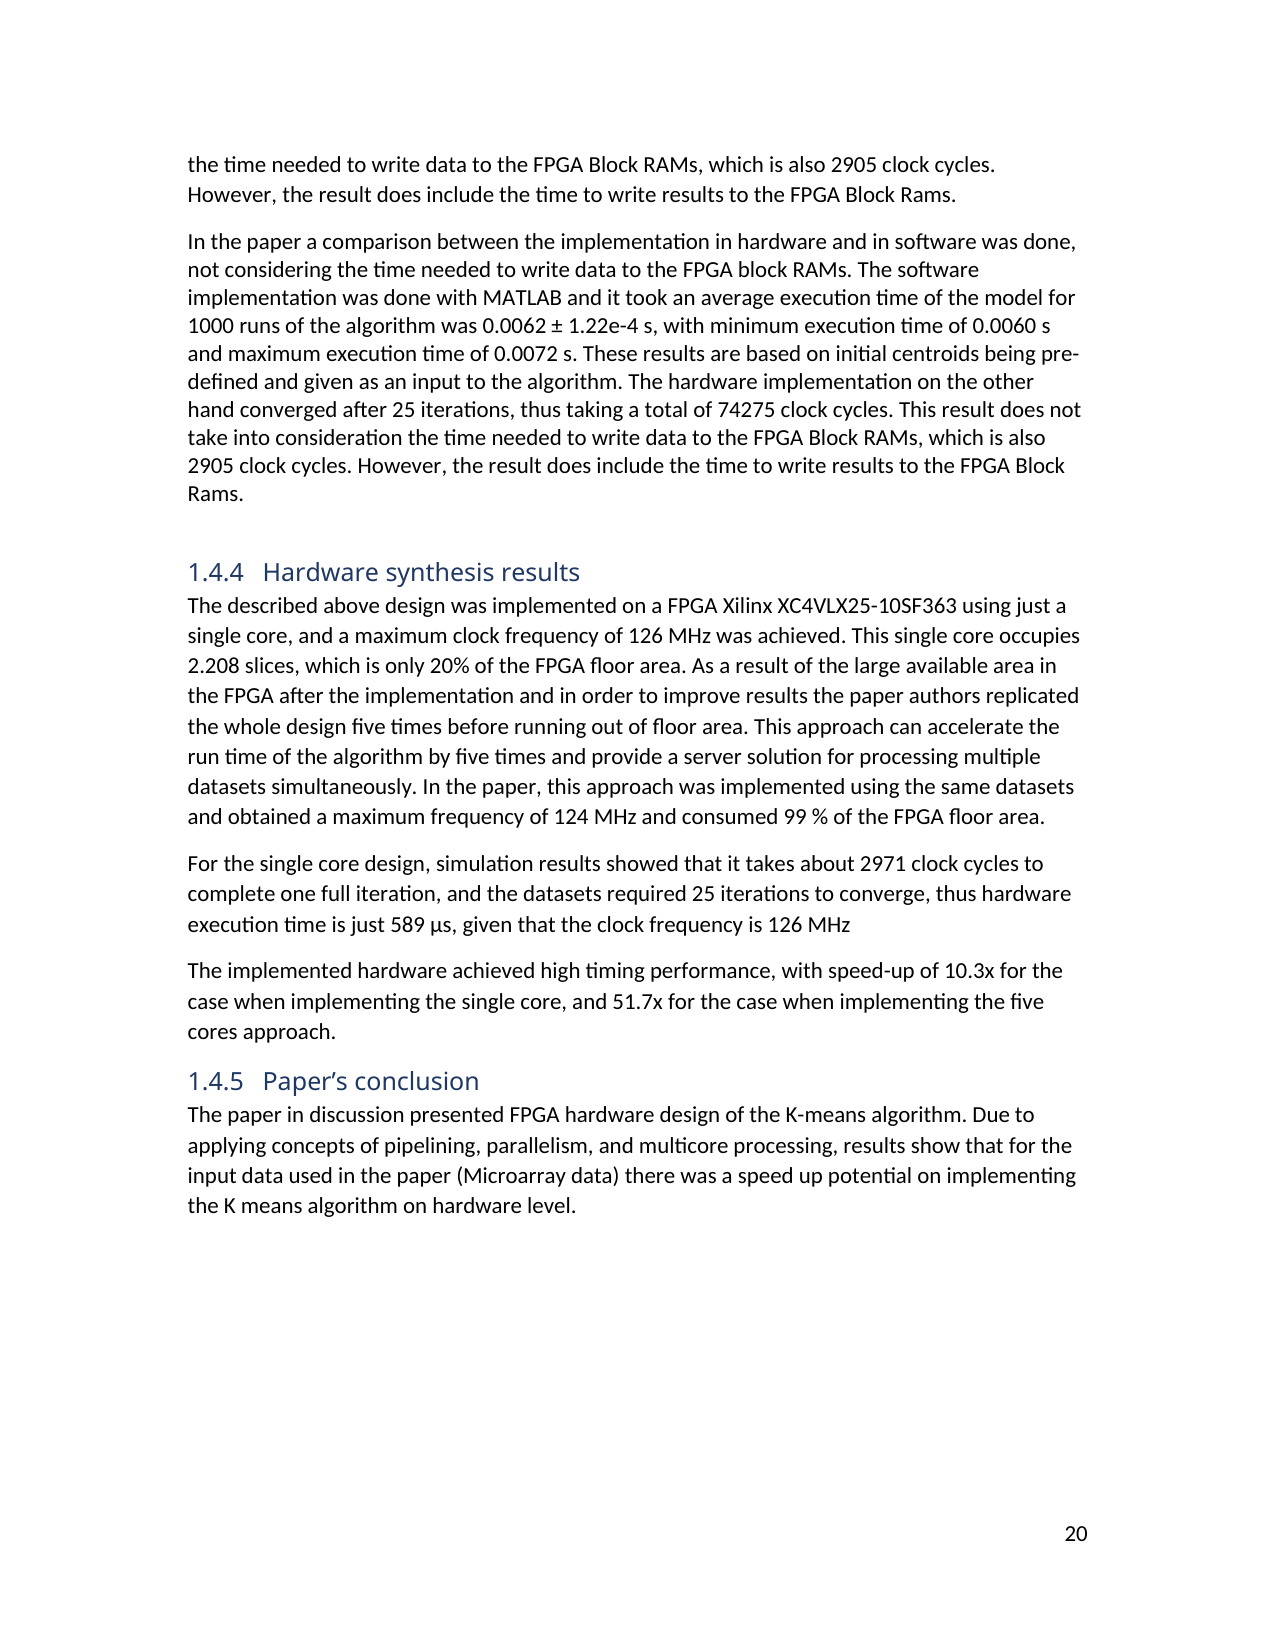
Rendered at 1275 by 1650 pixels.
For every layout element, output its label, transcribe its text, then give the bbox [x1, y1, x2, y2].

text For the single core design, simulation results showed that it takes about 2971 clock cycles to complete one full iteration, and the datasets required 25 iterations to converge, thus hardware execution time is just 589 μs, given that the clock frequency is 126 MHz [187, 849, 1087, 938]
text In the paper a comparison between the implementation in hardware and in software was done, not considering the time needed to write data to the FPGA block RAMs. The software implementation was done with MATLAB and it took an average execution time of the model for 1000 runs of the algorithm was 0.0062 ± 1.22e-4 s, with minimum execution time of 0.0060 s and maximum execution time of 0.0072 s. These results are based on initial centroids being pre-defined and given as an input to the algorithm. The hardware implementation on the other hand converged after 25 iterations, thus taking a total of 74275 clock cycles. This result does not take into consideration the time needed to write data to the FPGA Block RAMs, which is also 2905 clock cycles. However, the result does include the time to write results to the FPGA Block Rams. [187, 227, 1087, 507]
text The paper in discussion presented FPGA hardware design of the K-means algorithm. Due to applying concepts of pipelining, parallelism, and multicore processing, results show that for the input data used in the paper (Microarray data) there was a speed up potential on implementing the K means algorithm on hardware level. [187, 1101, 1087, 1219]
text The described above design was implemented on a FPGA Xilinx XC4VLX25-10SF363 using just a single core, and a maximum clock frequency of 126 MHz was achieved. This single core occupies 2.208 slices, which is only 20% of the FPGA floor area. As a result of the large available area in the FPGA after the implementation and in order to improve results the paper authors replicated the whole design five times before running out of floor area. This approach can accelerate the run time of the algorithm by five times and provide a server solution for processing multiple datasets simultaneously. In the paper, this approach was implemented using the same datasets and obtained a maximum frequency of 124 MHz and consumed 99 % of the FPGA floor area. [187, 591, 1087, 830]
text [187, 150, 1087, 208]
subtitle Paper’s conclusion [187, 1064, 1087, 1098]
text The implemented hardware achieved high timing performance, with speed-up of 10.3x for the case when implementing the single core, and 51.7x for the case when implementing the five cores approach. [187, 957, 1087, 1045]
subtitle Hardware synthesis results [187, 554, 1087, 588]
